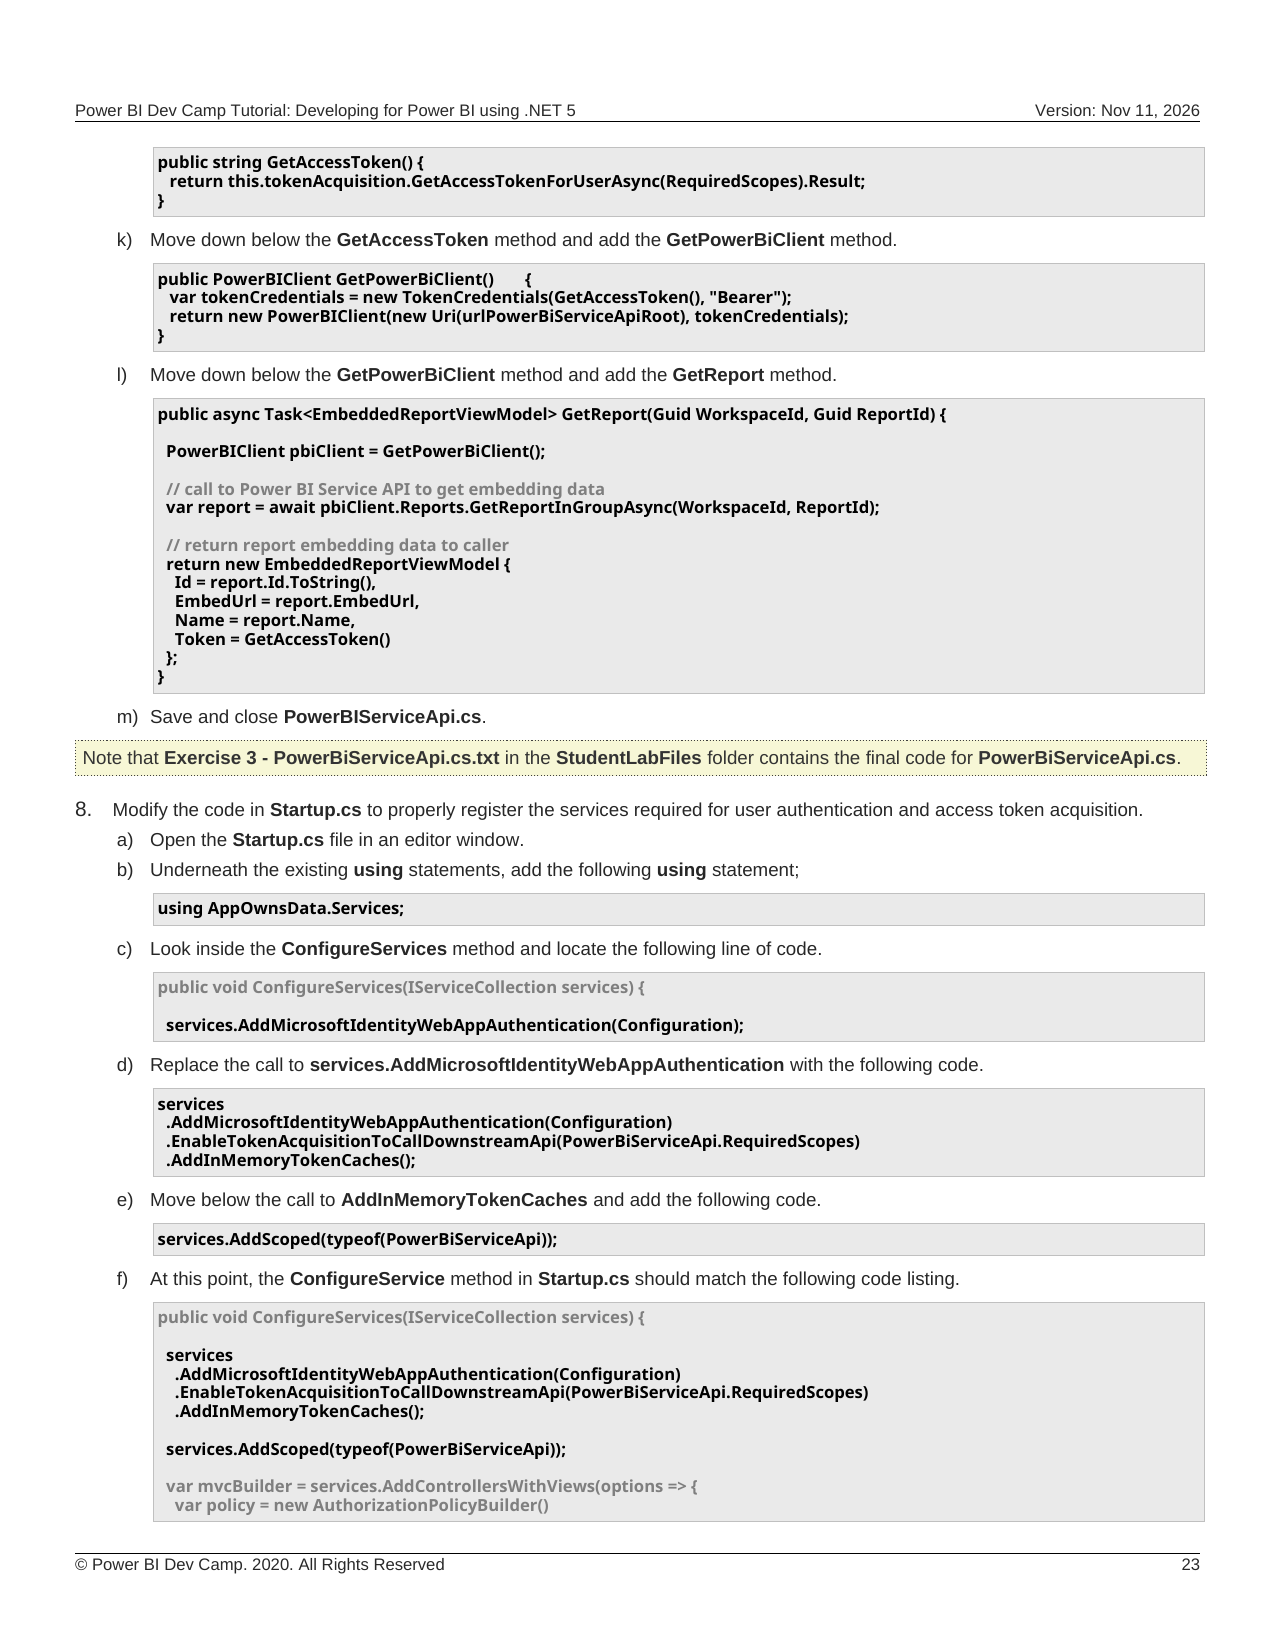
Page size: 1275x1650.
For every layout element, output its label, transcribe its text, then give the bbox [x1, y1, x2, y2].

text Move down below the GetPowerBiClient method and add the GetReport method. [117, 364, 1200, 386]
text var report = await pbiClient.Reports.GetReportInGroupAsync(WorkspaceId, ReportId); [154, 492, 1204, 511]
text return new PowerBIClient(new Uri(urlPowerBiServiceApiRoot), tokenCredentials); [154, 301, 1204, 319]
text var policy = new AuthorizationPolicyBuilder() [154, 1489, 1204, 1521]
text services.AddScoped(typeof(PowerBiServiceApi)); [154, 1433, 1204, 1452]
text return this.tokenAcquisition.GetAccessTokenForUserAsync(RequiredScopes).Result; [154, 166, 1204, 184]
text Id = report.Id.ToString(), [154, 567, 1204, 586]
text public PowerBIClient GetPowerBiClient() { [154, 264, 1204, 282]
text }; [154, 642, 1204, 661]
text .AddInMemoryTokenCaches(); [154, 1144, 1204, 1176]
text Move below the call to AddInMemoryTokenCaches and add the following code. [117, 1189, 1200, 1211]
text Note that Exercise 3 - PowerBiServiceApi.cs.txt in the StudentLabFiles folder contains the final code for PowerBiServiceApi.cs. [75, 740, 1207, 776]
text services [154, 1089, 1204, 1107]
text public async Task<EmbeddedReportViewModel> GetReport(Guid WorkspaceId, Guid ReportId) { [154, 399, 1204, 417]
text Token = GetAccessToken() [154, 623, 1204, 642]
text } [154, 184, 1204, 216]
text Save and close PowerBIServiceApi.cs. [117, 706, 1200, 727]
text EmbedUrl = report.EmbedUrl, [154, 586, 1204, 604]
text var tokenCredentials = new TokenCredentials(GetAccessToken(), "Bearer"); [154, 282, 1204, 301]
text Underneath the existing using statements, add the following using statement; [117, 859, 1200, 880]
text var mvcBuilder = services.AddControllersWithViews(options => { [154, 1471, 1204, 1489]
text // return report embedding data to caller [154, 529, 1204, 548]
text Look inside the ConfigureServices method and locate the following line of code. [117, 938, 1200, 959]
text return new EmbeddedReportViewModel { [154, 548, 1204, 567]
text .AddInMemoryTokenCaches(); [154, 1396, 1204, 1414]
text .AddMicrosoftIdentityWebAppAuthentication(Configuration) [154, 1358, 1204, 1377]
text public void ConfigureServices(IServiceCollection services) { [154, 973, 1204, 991]
text Open the Startup.cs file in an editor window. [117, 829, 1200, 851]
text .AddMicrosoftIdentityWebAppAuthentication(Configuration) [154, 1107, 1204, 1126]
text services.AddScoped(typeof(PowerBiServiceApi)); [154, 1224, 1204, 1255]
text .EnableTokenAcquisitionToCallDownstreamApi(PowerBiServiceApi.RequiredScopes) [154, 1126, 1204, 1144]
text Name = report.Name, [154, 604, 1204, 623]
text services [154, 1339, 1204, 1358]
text // call to Power BI Service API to get embedding data [154, 473, 1204, 492]
text PowerBIClient pbiClient = GetPowerBiClient(); [154, 436, 1204, 454]
text Modify the code in Startup.cs to properly register the services required for user authentication and access token acquisition. [75, 797, 1200, 821]
text public string GetAccessToken() { [154, 148, 1204, 166]
text public void ConfigureServices(IServiceCollection services) { [154, 1303, 1204, 1321]
text .EnableTokenAcquisitionToCallDownstreamApi(PowerBiServiceApi.RequiredScopes) [154, 1377, 1204, 1396]
text Move down below the GetAccessToken method and add the GetPowerBiClient method. [117, 229, 1200, 251]
text } [154, 319, 1204, 351]
text At this point, the ConfigureService method in Startup.cs should match the following code listing. [117, 1268, 1200, 1289]
text using AppOwnsData.Services; [154, 894, 1204, 925]
text } [154, 661, 1204, 693]
text services.AddMicrosoftIdentityWebAppAuthentication(Configuration); [154, 1009, 1204, 1041]
text Replace the call to services.AddMicrosoftIdentityWebAppAuthentication with the following code. [117, 1054, 1200, 1076]
